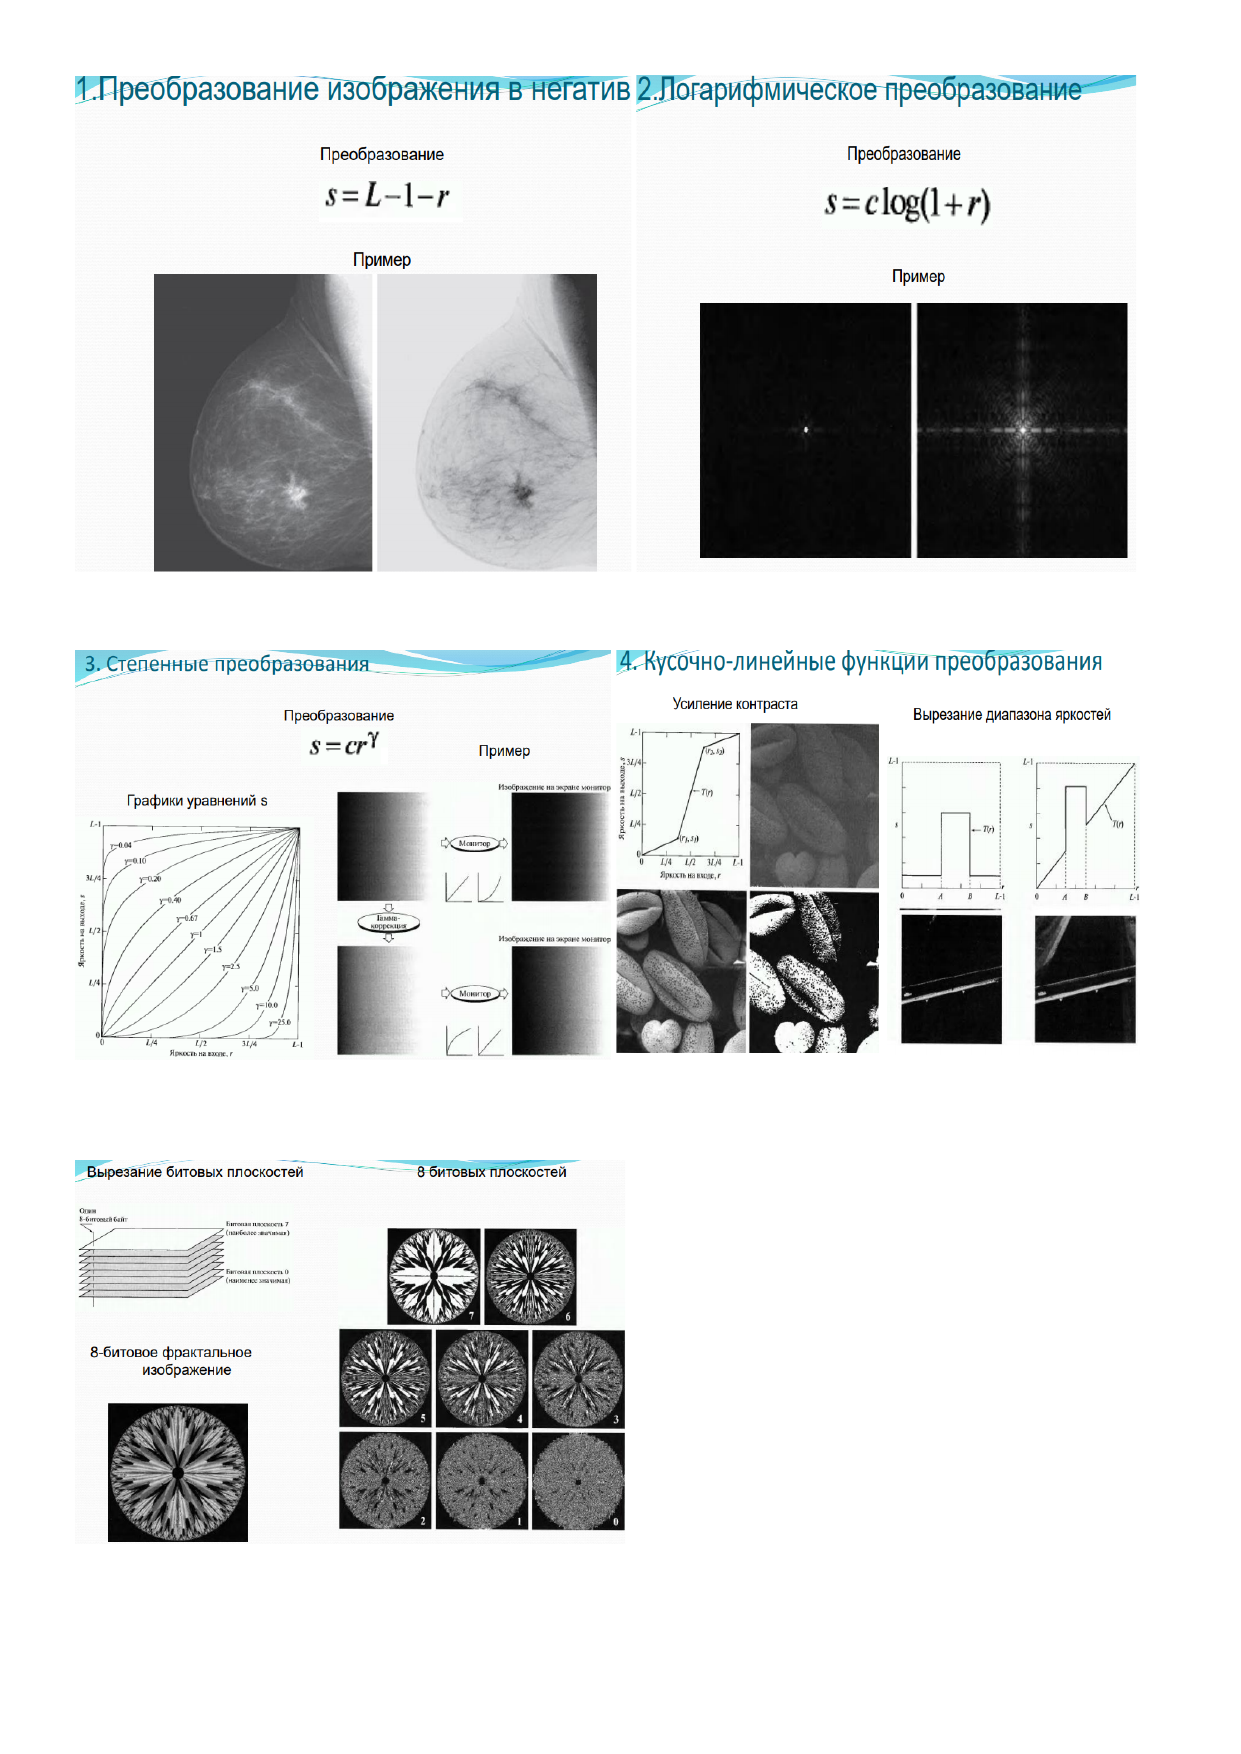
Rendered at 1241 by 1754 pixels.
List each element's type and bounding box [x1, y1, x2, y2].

picture [170, 85, 178, 97]
picture [755, 86, 760, 97]
picture [636, 75, 1137, 572]
picture [75, 1160, 625, 1544]
picture [375, 85, 383, 97]
picture [75, 76, 632, 572]
picture [75, 650, 611, 1060]
picture [946, 86, 953, 97]
picture [747, 86, 752, 97]
picture [616, 650, 1140, 1060]
picture [988, 658, 993, 667]
